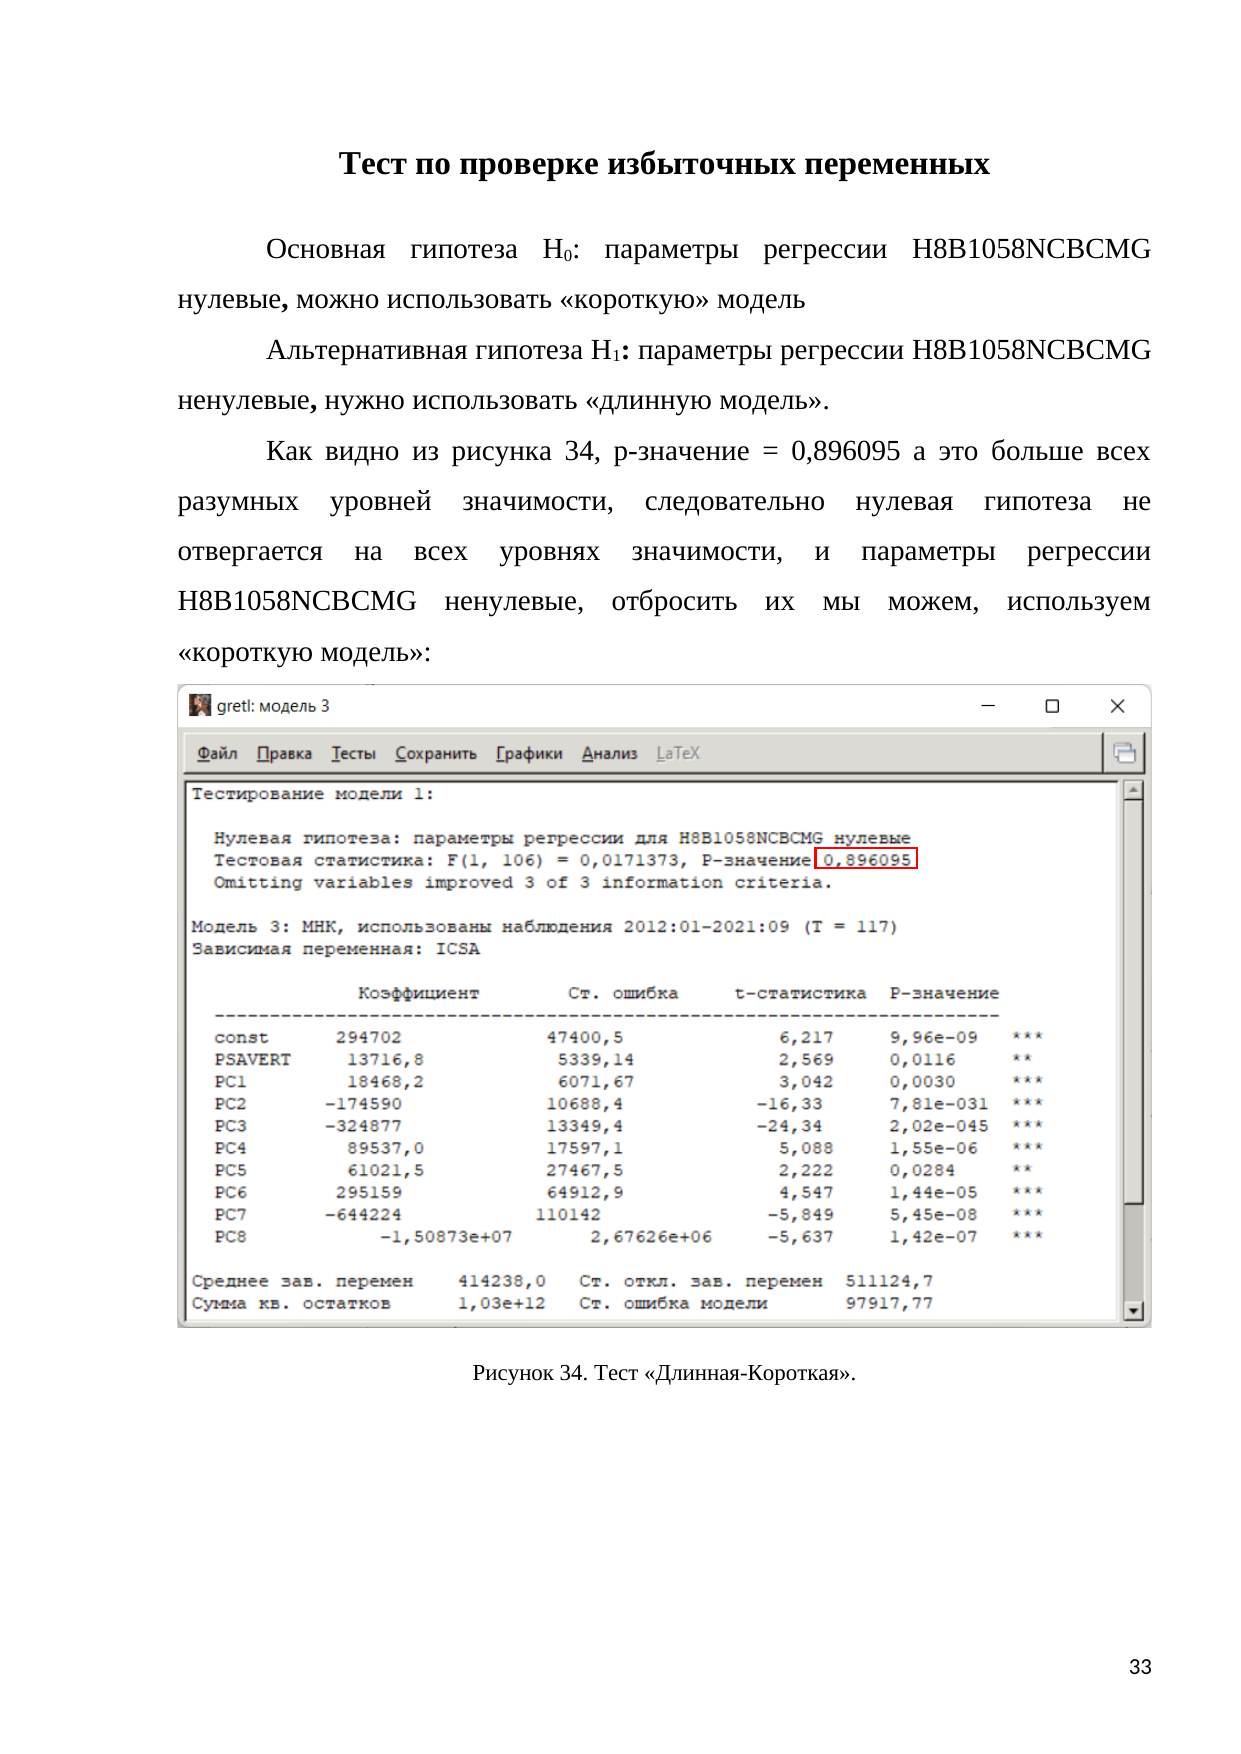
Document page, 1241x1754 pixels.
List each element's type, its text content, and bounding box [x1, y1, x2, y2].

text Как видно из рисунка 34, р-значение = 0,896095 а это больше всех разумных уровней значимости, следовательно нулевая гипотеза не отвергается на всех уровнях значимости, и параметры регрессии H8B1058NCBCMG ненулевые, отбросить их мы можем, используем «короткую модель»: [177, 433, 1152, 667]
text Основная гипотеза H0: параметры регрессии H8B1058NCBCMG нулевые, можно использовать «короткую» модель [177, 231, 1152, 315]
picture [177, 684, 1152, 1328]
text Альтернативная гипотеза H1: параметры регрессии H8B1058NCBCMG ненулевые, нужно использовать «длинную модель». [177, 332, 1152, 416]
text Рисунок 34. Тест «Длинная-Короткая». [177, 1358, 1152, 1385]
subtitle Тест по проверке избыточных переменных [177, 143, 1152, 181]
